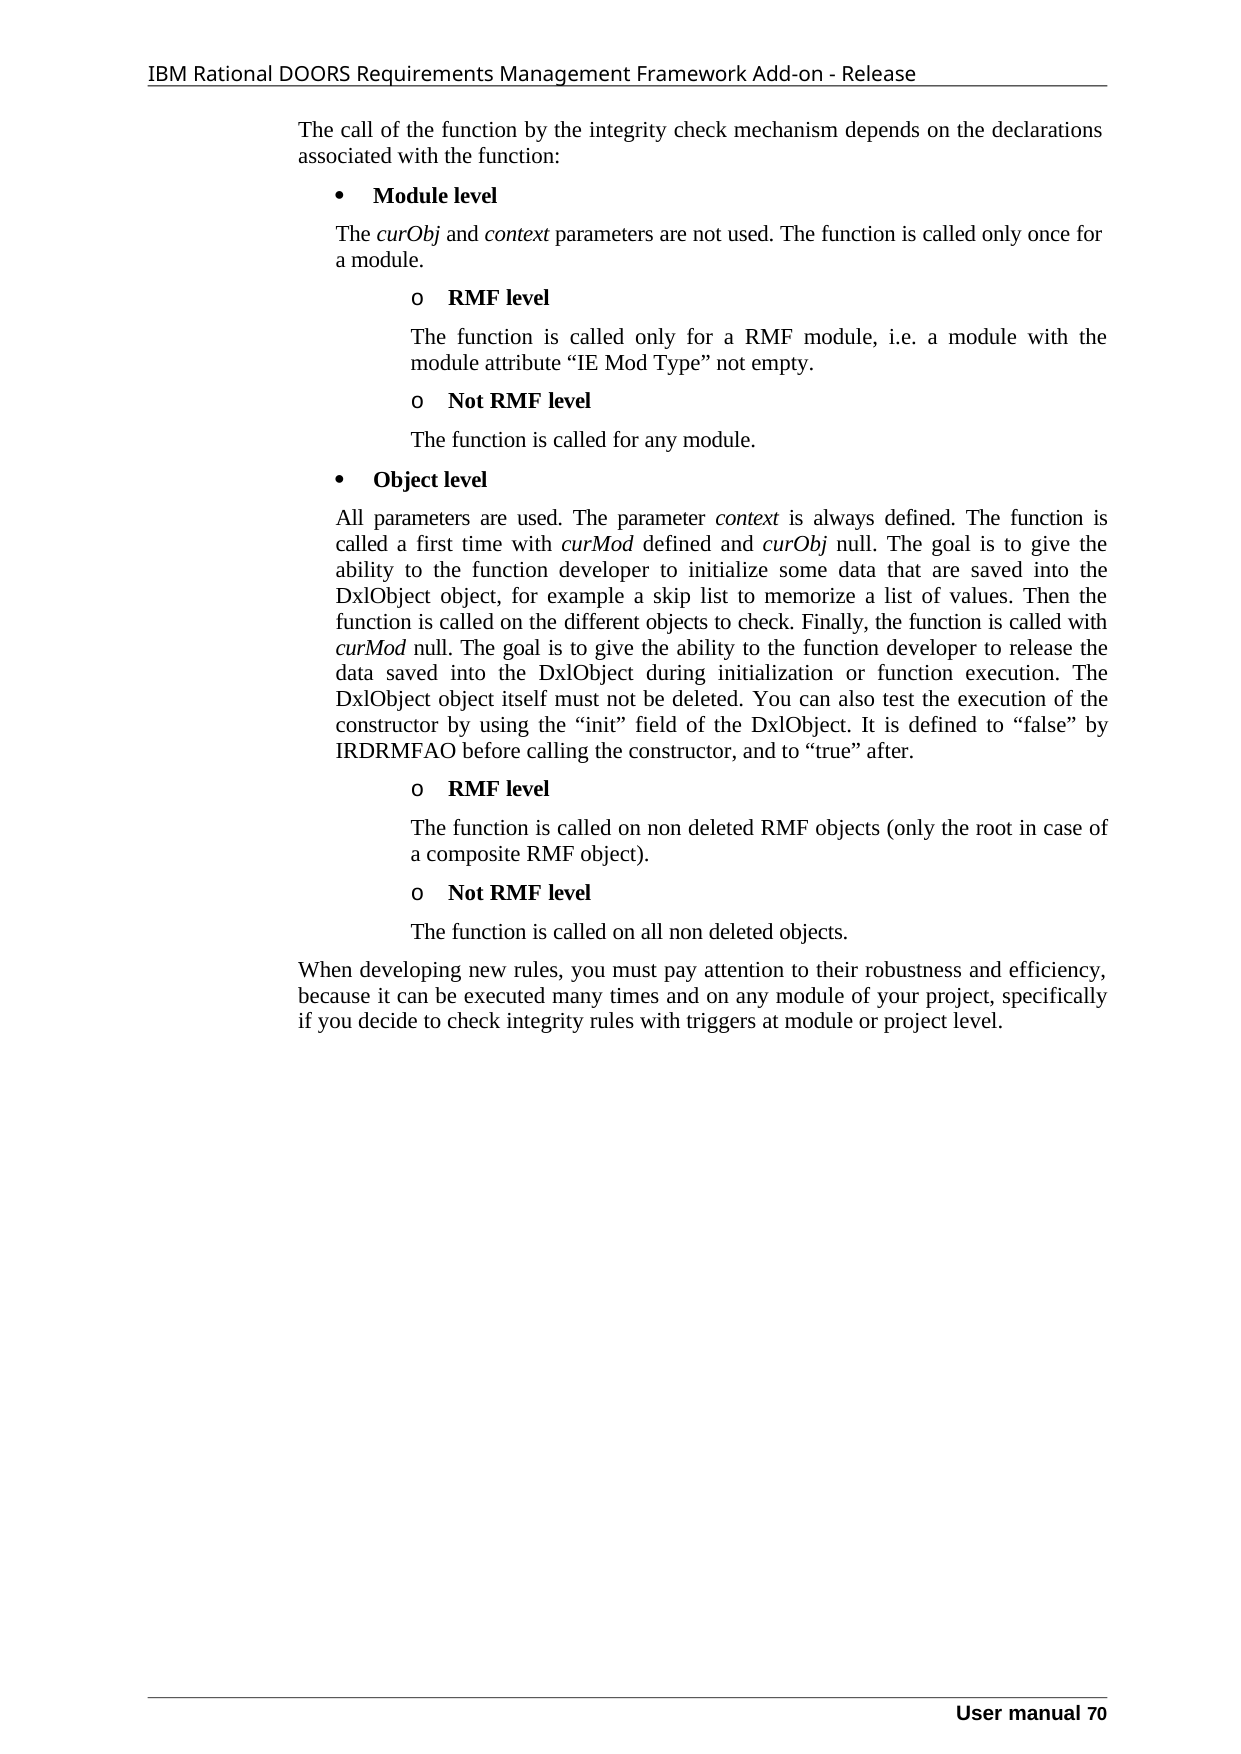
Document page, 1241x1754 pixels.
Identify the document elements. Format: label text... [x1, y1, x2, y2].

text The curObj and context parameters are not used. The function is called only once for a module. [335, 221, 1107, 272]
text The call of the function by the integrity check mechanism depends on the declarations associated with the function: [298, 117, 1107, 168]
list RMF level [410, 775, 1240, 804]
text The function is called only for a RMF module, i.e. a module with the module attribute “IE Mod Type” not empty. [410, 324, 1108, 375]
text The function is called on all non deleted objects. [410, 918, 1240, 944]
list RMF level [410, 284, 1240, 312]
list Object level [335, 466, 1240, 493]
text When developing new rules, you must pay attention to their robustness and efficiency, because it can be executed many times and on any module of your project, specifically if you decide to check integrity rules with triggers at module or project level. [298, 956, 1108, 1034]
list Not RMF level [410, 879, 1240, 907]
list Module level [335, 182, 1240, 208]
list Not RMF level [410, 387, 1240, 416]
text The function is called for any module. [410, 427, 1240, 453]
text The function is called on non deleted RMF objects (only the root in case of a composite RMF object). [410, 815, 1108, 866]
text All parameters are used. The parameter context is always defined. The function is called a first time with curMod defined and curObj null. The goal is to give the ability to the function developer to initialize some data that are saved into the DxlObject object, for example a skip list to memorize a list of values. Then the function is called on the different objects to check. Finally, the function is called with curMod null. The goal is to give the ability to the function developer to release the data saved into the DxlObject during initialization or function execution. The DxlObject object itself must not be deleted. You can also test the execution of the constructor by using the “init” field of the DxlObject. It is defined to “false” by IRDRMFAO before calling the constructor, and to “true” after. [335, 505, 1108, 763]
